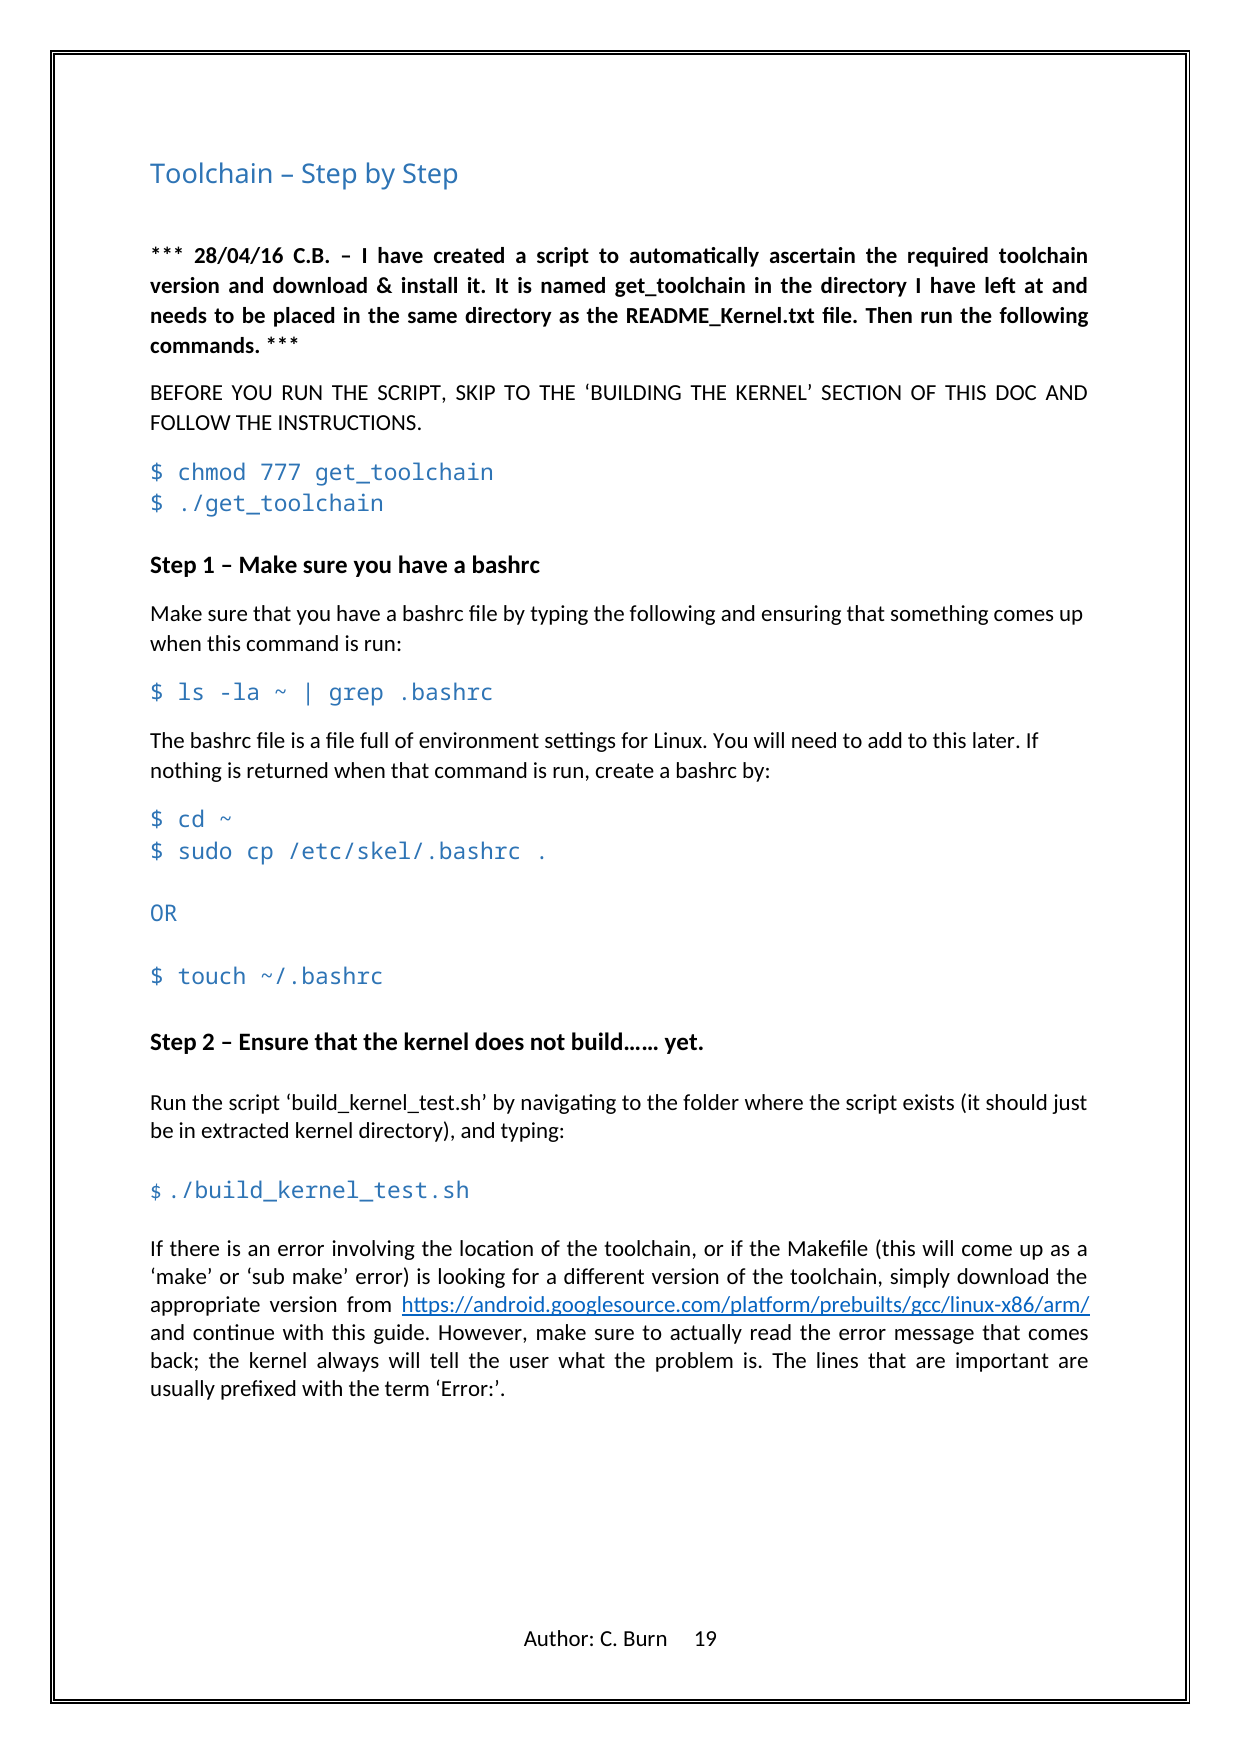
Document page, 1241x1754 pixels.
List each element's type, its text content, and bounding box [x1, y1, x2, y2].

text The bashrc file is a file full of environment settings for Linux. You will need to add to this later. If nothing is returned when that command is run, create a bashrc by: [150, 726, 1090, 784]
text *** 28/04/16 C.B. – I have created a script to automatically ascertain the required toolchain version and download & install it. It is named get_toolchain in the directory I have left at and needs to be placed in the same directory as the README_Kernel.txt file. Then run the following commands. *** [150, 241, 1090, 359]
text $ ./build_kernel_test.sh [150, 1173, 1090, 1205]
text Run the script ‘build_kernel_test.sh’ by navigating to the folder where the script exists (it should just be in extracted kernel directory), and typing: [150, 1088, 1090, 1144]
text If there is an error involving the location of the toolchain, or if the Makefile (this will come up as a ‘make’ or ‘sub make’ error) is looking for a different version of the toolchain, simply download the appropriate version from https://android.googlesource.com/platform/prebuilts/gcc/linux-x86/arm/ and continue with this guide. However, make sure to actually read the error message that comes back; the kernel always will tell the user what the problem is. The lines that are important are usually prefixed with the term ‘Error:’. [150, 1234, 1090, 1402]
text $ chmod 777 get_toolchain [150, 455, 1090, 487]
subtitle Toolchain – Step by Step [150, 154, 1090, 191]
text OR [150, 897, 1090, 928]
text Make sure that you have a bashrc file by typing the following and ensuring that something comes up when this command is run: [150, 599, 1090, 657]
text $ touch ~/.bashrc [150, 959, 1090, 991]
text $ ./get_toolchain [150, 487, 1090, 518]
text $ sudo cp /etc/skel/.bashrc . [150, 834, 1090, 866]
subtitle Step 2 – Ensure that the kernel does not build…… yet. [150, 1026, 1090, 1057]
text $ cd ~ [150, 803, 1090, 834]
text $ ls -la ~ | grep .bashrc [150, 676, 1090, 707]
text Step 1 – Make sure you have a bashrc [150, 549, 1090, 580]
text BEFORE YOU RUN THE SCRIPT, SKIP TO THE ‘BUILDING THE KERNEL’ SECTION OF THIS DOC AND FOLLOW THE INSTRUCTIONS. [150, 378, 1090, 437]
